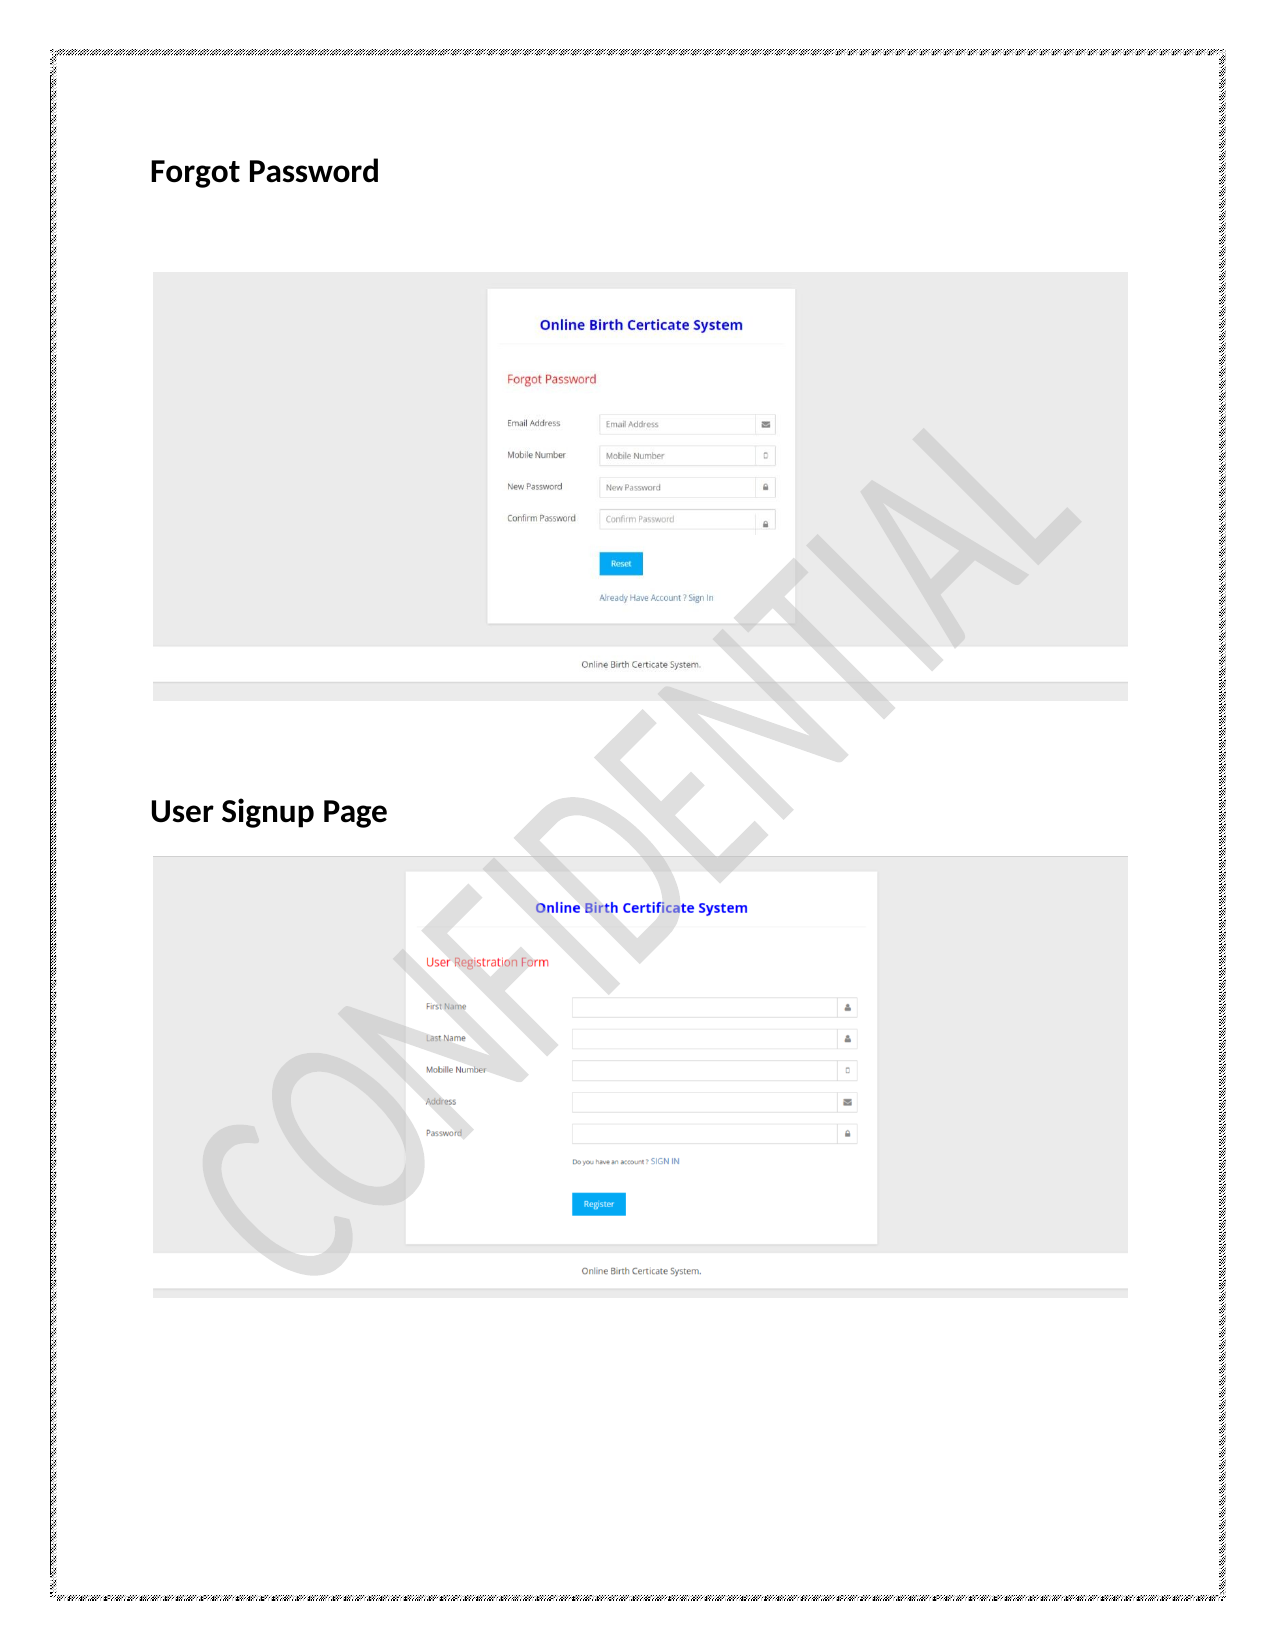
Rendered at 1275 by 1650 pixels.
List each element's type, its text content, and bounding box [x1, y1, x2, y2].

text User Signup Page [150, 789, 1196, 830]
text Forgot Password [150, 150, 1196, 191]
picture [50, 49, 1226, 1601]
